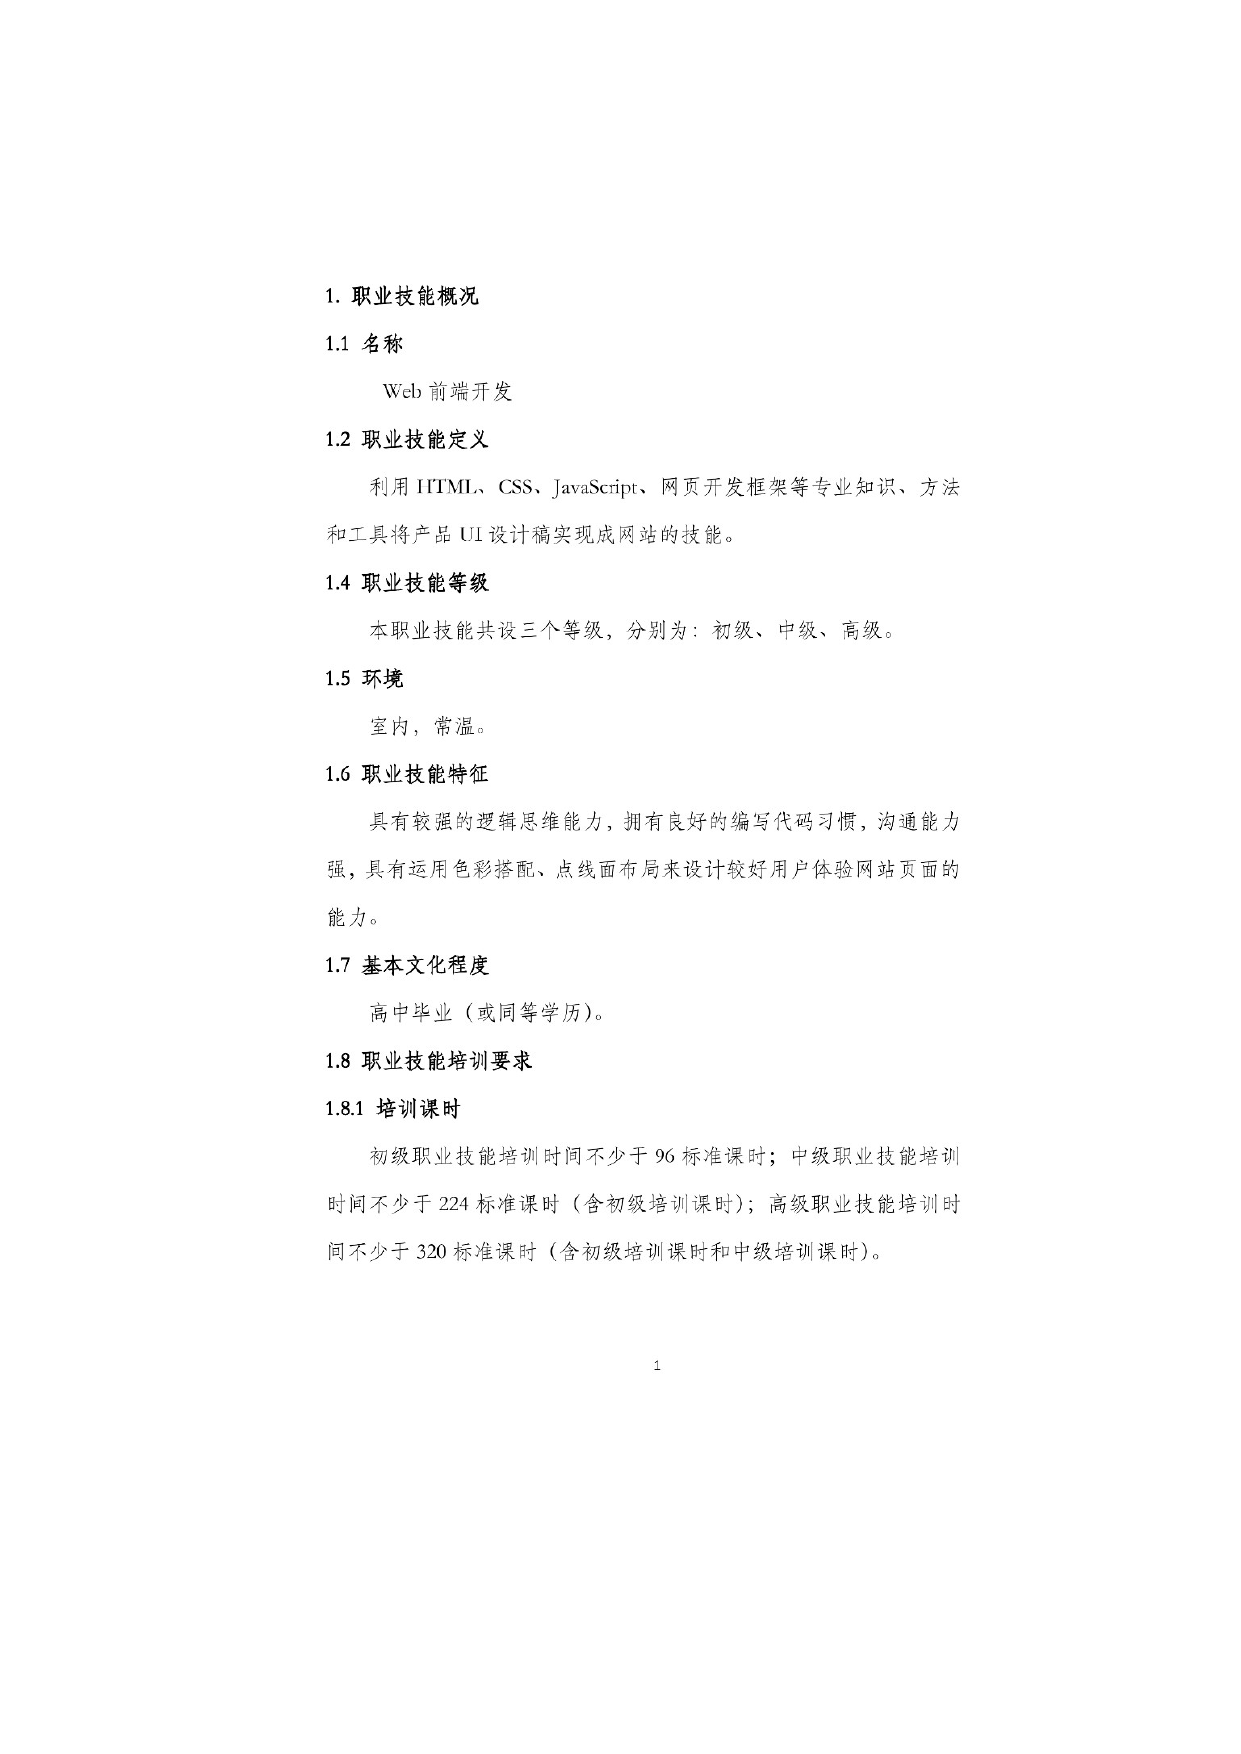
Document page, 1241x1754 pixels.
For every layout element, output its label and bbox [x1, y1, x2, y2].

picture [187, 162, 1099, 1451]
